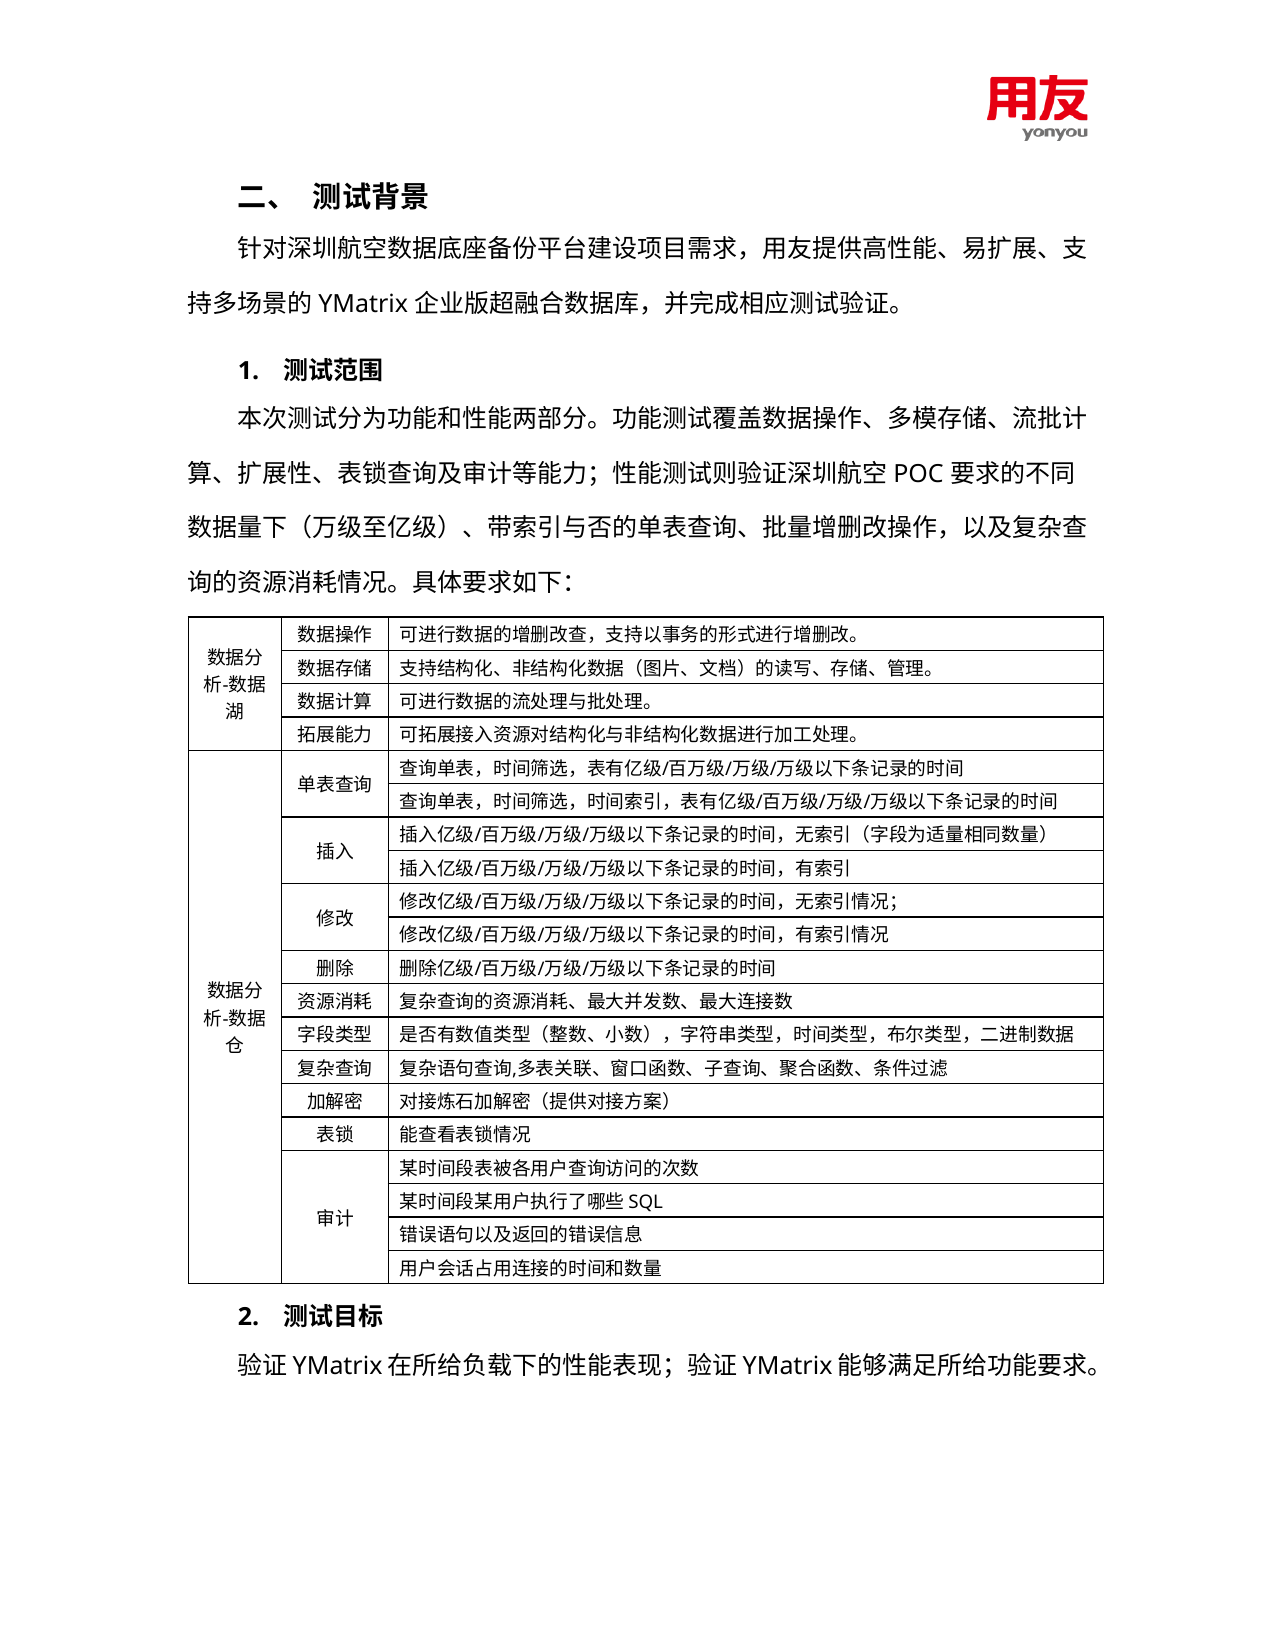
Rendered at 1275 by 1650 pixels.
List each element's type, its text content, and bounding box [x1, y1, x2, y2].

table_header 数据分析-数据湖 [189, 618, 281, 750]
table_cell 错误语句以及返回的错误信息 [389, 1218, 1103, 1250]
text 验证YMatrix在所给负载下的性能表现；验证YMatrix能够满足所给功能要求。 [187, 1345, 1087, 1433]
table_cell 数据分析-数据仓 [189, 751, 281, 1283]
table_cell 复杂查询 [282, 1051, 388, 1083]
table_cell 删除 [282, 951, 388, 983]
table_cell 对接炼石加解密（提供对接方案） [389, 1084, 1103, 1116]
table_cell 复杂查询的资源消耗、最大并发数、最大连接数 [389, 984, 1103, 1016]
table_cell 插入亿级/百万级/万级/万级以下条记录的时间，无索引（字段为适量相同数量） [389, 818, 1103, 850]
table_cell 修改 [282, 884, 388, 950]
table_cell 修改亿级/百万级/万级/万级以下条记录的时间，无索引情况； [389, 884, 1103, 916]
table_cell 某时间段表被各用户查询访问的次数 [389, 1151, 1103, 1183]
table_cell 查询单表，时间筛选，时间索引，表有亿级/百万级/万级/万级以下条记录的时间 [389, 784, 1103, 816]
table_cell 单表查询 [282, 751, 388, 816]
table_cell 数据存储 [282, 651, 388, 683]
table_header 可进行数据的增删改查，支持以事务的形式进行增删改。 [389, 618, 1103, 650]
table_cell 支持结构化、非结构化数据（图片、文档）的读写、存储、管理。 [389, 651, 1103, 683]
list 测试背景 [238, 174, 1087, 216]
table_cell 字段类型 [282, 1018, 388, 1050]
table_cell 修改亿级/百万级/万级/万级以下条记录的时间，有索引情况 [389, 918, 1103, 950]
table_cell 审计 [282, 1151, 388, 1283]
table_cell 删除亿级/百万级/万级/万级以下条记录的时间 [389, 951, 1103, 983]
table_cell 可拓展接入资源对结构化与非结构化数据进行加工处理。 [389, 718, 1103, 750]
table_cell 数据计算 [282, 684, 388, 716]
table_cell 用户会话占用连接的时间和数量 [389, 1251, 1103, 1283]
table_cell 是否有数值类型（整数、小数），字符串类型，时间类型，布尔类型，二进制数据 [389, 1018, 1103, 1050]
table_cell 加解密 [282, 1084, 388, 1116]
table_cell 插入 [282, 818, 388, 883]
text 本次测试分为功能和性能两部分。功能测试覆盖数据操作、多模存储、流批计算、扩展性、表锁查询及审计等能力；性能测试则验证深圳航空 POC 要求的不同数据量下（万级至亿级）、带索引与否的单表查询、批量增删改操作，以及复杂查询的资源消耗情况。具体要求如下： [187, 399, 1087, 598]
table_cell 表锁 [282, 1118, 388, 1150]
table_cell 可进行数据的流处理与批处理。 [389, 684, 1103, 716]
table_cell 拓展能力 [282, 718, 388, 750]
text 针对深圳航空数据底座备份平台建设项目需求，用友提供高性能、易扩展、支持多场景的 YMatrix 企业版超融合数据库，并完成相应测试验证。 [187, 229, 1087, 319]
table_cell 资源消耗 [282, 984, 388, 1016]
table_cell 某时间段某用户执行了哪些SQL [389, 1184, 1103, 1216]
table_cell 复杂语句查询,多表关联、窗口函数、子查询、聚合函数、条件过滤 [389, 1051, 1103, 1083]
table_header 数据操作 [282, 618, 388, 650]
list 测试范围 [238, 350, 1087, 386]
table_cell 查询单表，时间筛选，表有亿级/百万级/万级/万级以下条记录的时间 [389, 751, 1103, 783]
table_cell 能查看表锁情况 [389, 1118, 1103, 1150]
picture [987, 75, 1088, 141]
table_cell 插入亿级/百万级/万级/万级以下条记录的时间，有索引 [389, 851, 1103, 883]
list 测试目标 [238, 1297, 1087, 1333]
